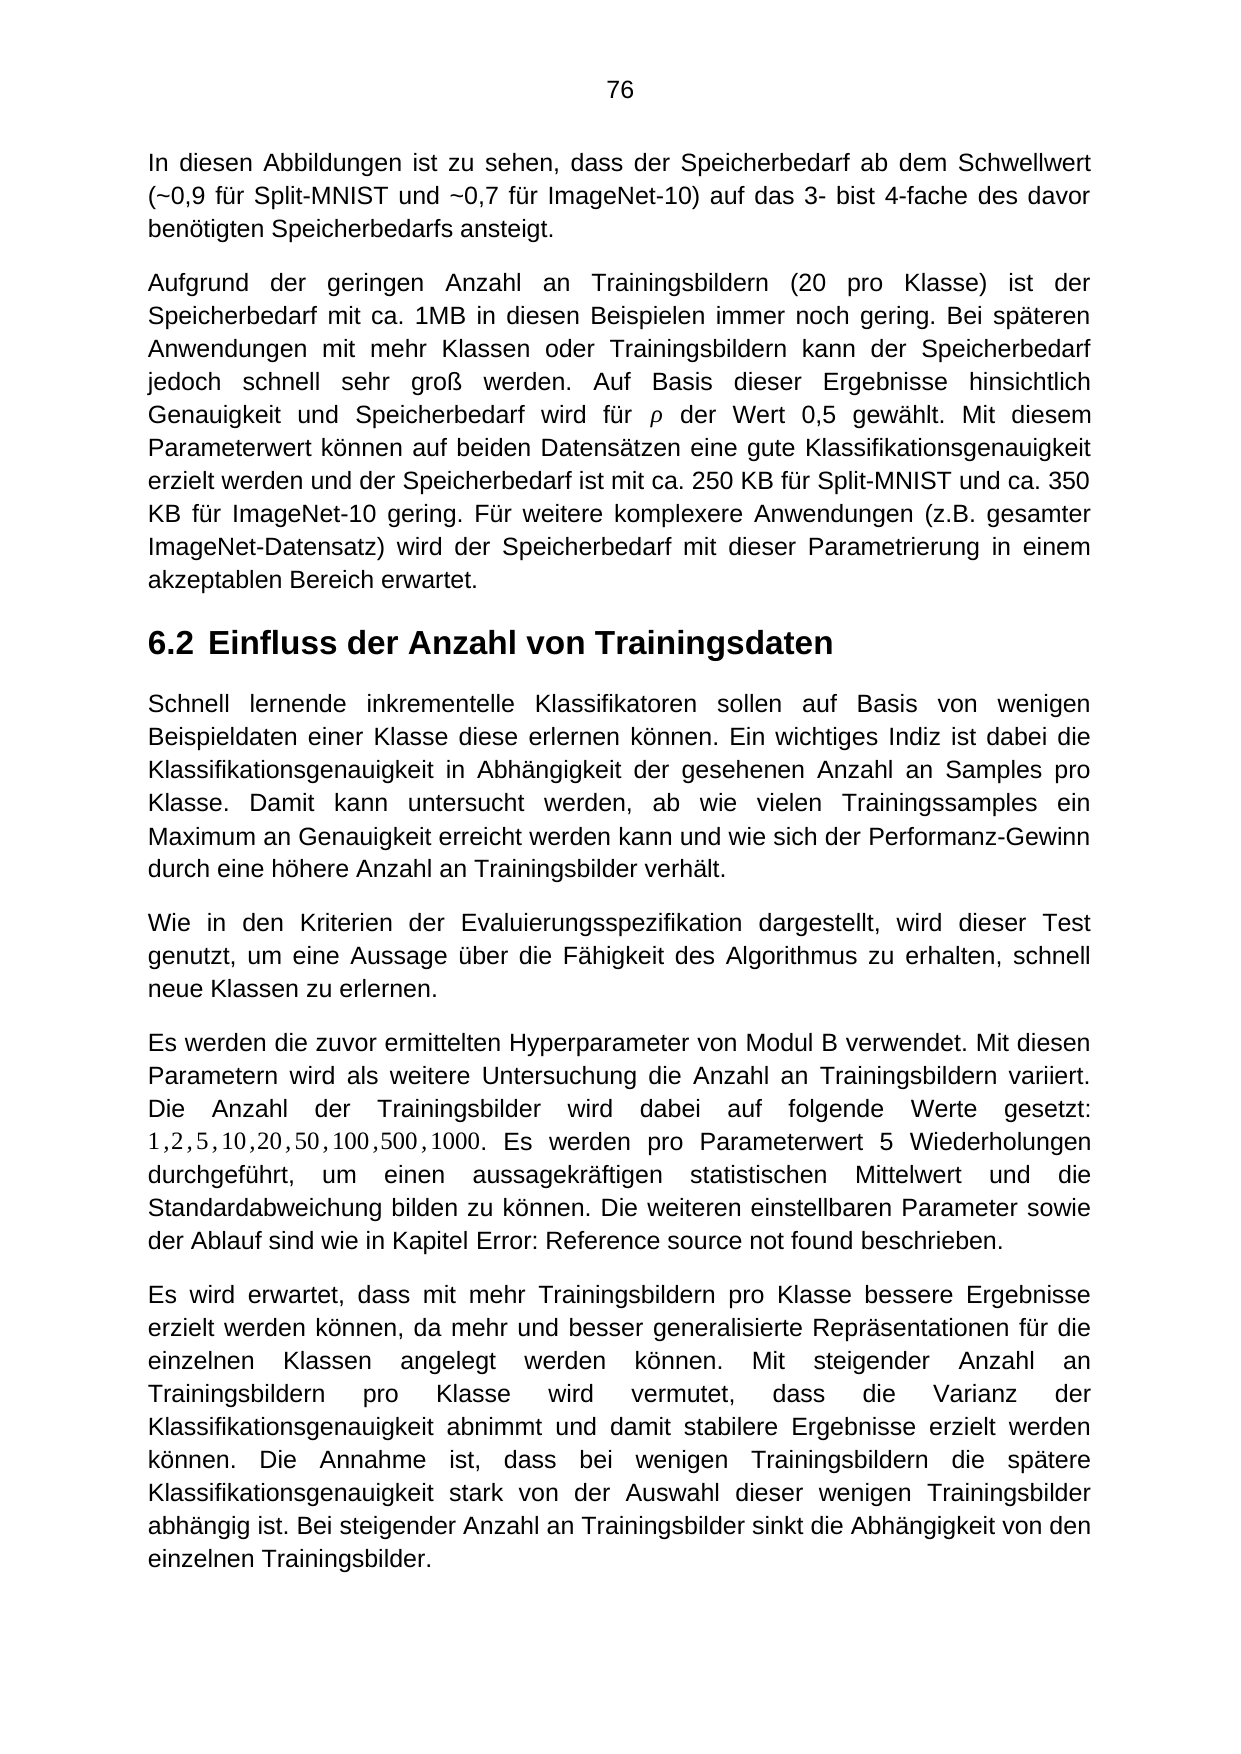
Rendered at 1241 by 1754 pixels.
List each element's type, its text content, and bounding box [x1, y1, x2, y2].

subtitle Einfluss der Anzahl von Trainingsdaten [148, 623, 1092, 661]
text Wie in den Kriterien der Evaluierungsspezifikation dargestellt, wird dieser Test genutzt, um eine Aussage über die Fähigkeit des Algorithmus zu erhalten, schnell neue Klassen zu erlernen. [148, 908, 1092, 1003]
text Schnell lernende inkrementelle Klassifikatoren sollen auf Basis von wenigen Beispieldaten einer Klasse diese erlernen können. Ein wichtiges Indiz ist dabei die Klassifikationsgenauigkeit in Abhängigkeit der gesehenen Anzahl an Samples pro Klasse. Damit kann untersucht werden, ab wie vielen Trainingssamples ein Maximum an Genauigkeit erreicht werden kann und wie sich der Performanz-Gewinn durch eine höhere Anzahl an Trainingsbilder verhält. [148, 689, 1092, 883]
text Es wird erwartet, dass mit mehr Trainingsbildern pro Klasse bessere Ergebnisse erzielt werden können, da mehr und besser generalisierte Repräsentationen für die einzelnen Klassen angelegt werden können. Mit steigender Anzahl an Trainingsbildern pro Klasse wird vermutet, dass die Varianz der Klassifikationsgenauigkeit abnimmt und damit stabilere Ergebnisse erzielt werden können. Die Annahme ist, dass bei wenigen Trainingsbildern die spätere Klassifikationsgenauigkeit stark von der Auswahl dieser wenigen Trainingsbilder abhängig ist. Bei steigender Anzahl an Trainingsbilder sinkt die Abhängigkeit von den einzelnen Trainingsbilder. [148, 1280, 1092, 1573]
text In diesen Abbildungen ist zu sehen, dass der Speicherbedarf ab dem Schwellwert (~0,9 für Split-MNIST und ~0,7 für ImageNet-10) auf das 3- bist 4-fache des davor benötigten Speicherbedarfs ansteigt. [148, 148, 1092, 242]
text Aufgrund der geringen Anzahl an Trainingsbildern (20 pro Klasse) ist der Speicherbedarf mit ca. 1MB in diesen Beispielen immer noch gering. Bei späteren Anwendungen mit mehr Klassen oder Trainingsbildern kann der Speicherbedarf jedoch schnell sehr groß werden. Auf Basis dieser Ergebnisse hinsichtlich Genauigkeit und Speicherbedarf wird für der Wert 0,5 gewählt. Mit diesem Parameterwert können auf beiden Datensätzen eine gute Klassifikationsgenauigkeit erzielt werden und der Speicherbedarf ist mit ca. 250 KB für Split-MNIST und ca. 350 KB für ImageNet-10 gering. Für weitere komplexere Anwendungen (z.B. gesamter ImageNet-Datensatz) wird der Speicherbedarf mit dieser Parametrierung in einem akzeptablen Bereich erwartet. [148, 268, 1092, 593]
